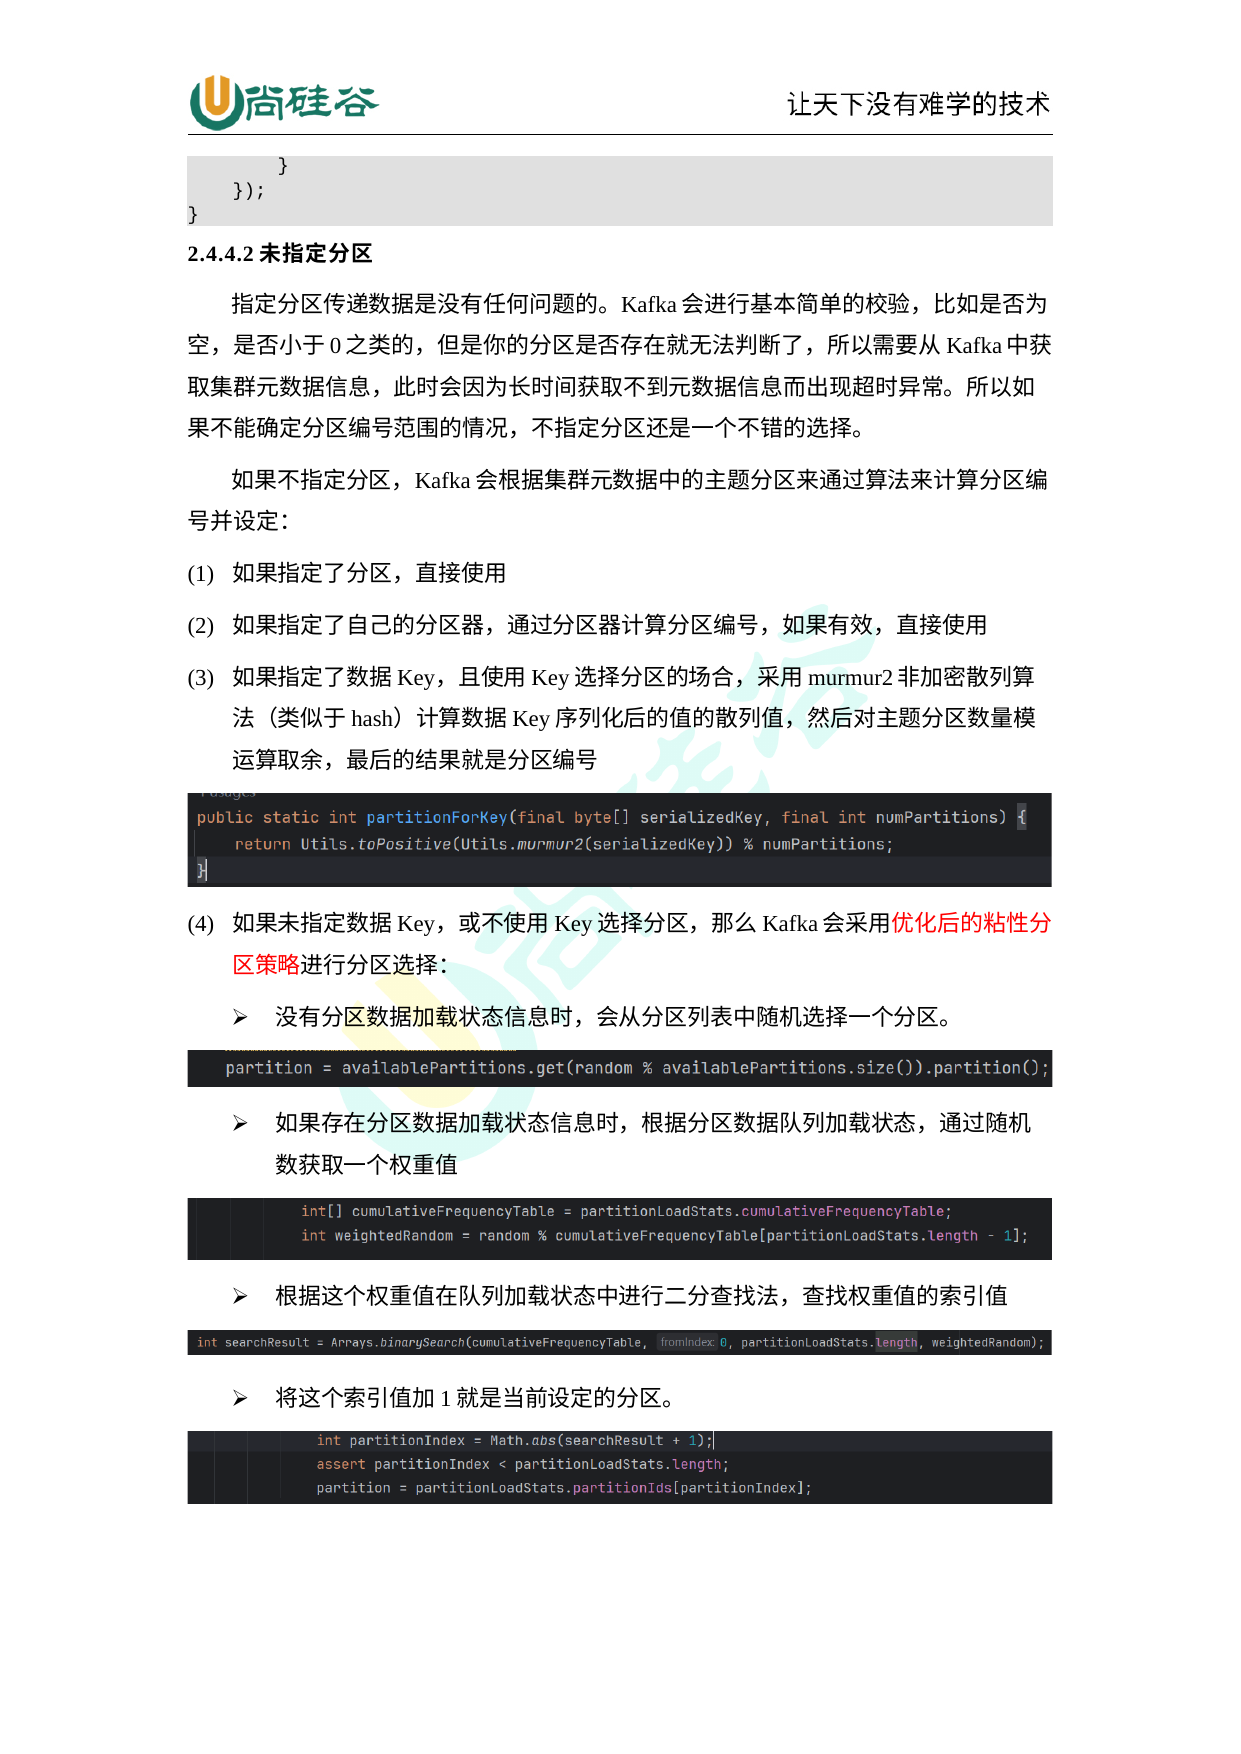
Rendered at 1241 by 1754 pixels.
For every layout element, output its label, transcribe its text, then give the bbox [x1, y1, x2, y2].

list 如果指定了分区，直接使用 [187, 555, 1053, 588]
picture [187, 1330, 1052, 1355]
list 如果存在分区数据加载状态信息时，根据分区数据队列加载状态，通过随机数获取一个权重值 [231, 1105, 1053, 1180]
list 根据这个权重值在队列加载状态中进行二分查找法，查找权重值的索引值 [231, 1278, 1053, 1311]
list 没有分区数据加载状态信息时，会从分区列表中随机选择一个分区。 [231, 999, 1053, 1032]
list 如果指定了自己的分区器，通过分区器计算分区编号，如果有效，直接使用 [187, 607, 1053, 640]
picture [187, 1198, 1052, 1260]
text }); [187, 181, 1053, 202]
list 如果未指定数据Key，或不使用Key选择分区，那么Kafka会采用优化后的粘性分区策略进行分区选择： [187, 905, 1053, 980]
picture [187, 1050, 1053, 1087]
text 指定分区传递数据是没有任何问题的。Kafka会进行基本简单的校验，比如是否为空，是否小于0之类的，但是你的分区是否存在就无法判断了，所以需要从Kafka中获取集群元数据信息，此时会因为长时间获取不到元数据信息而出现超时异常。所以如果不能确定分区编号范围的情况，不指定分区还是一个不错的选择。 [187, 286, 1053, 443]
picture [187, 73, 1053, 132]
text } [187, 156, 1053, 177]
picture [187, 1431, 1053, 1504]
list 如果指定了数据Key，且使用Key选择分区的场合，采用murmur2非加密散列算法（类似于hash）计算数据Key序列化后的值的散列值，然后对主题分区数量模运算取余，最后的结果就是分区编号 [187, 659, 1053, 775]
subtitle 2.4.4.2未指定分区 [187, 236, 1053, 267]
picture [187, 793, 1052, 887]
text } [187, 205, 1053, 226]
text 如果不指定分区，Kafka会根据集群元数据中的主题分区来通过算法来计算分区编号并设定： [187, 462, 1053, 536]
list 将这个索引值加1就是当前设定的分区。 [231, 1379, 1053, 1413]
